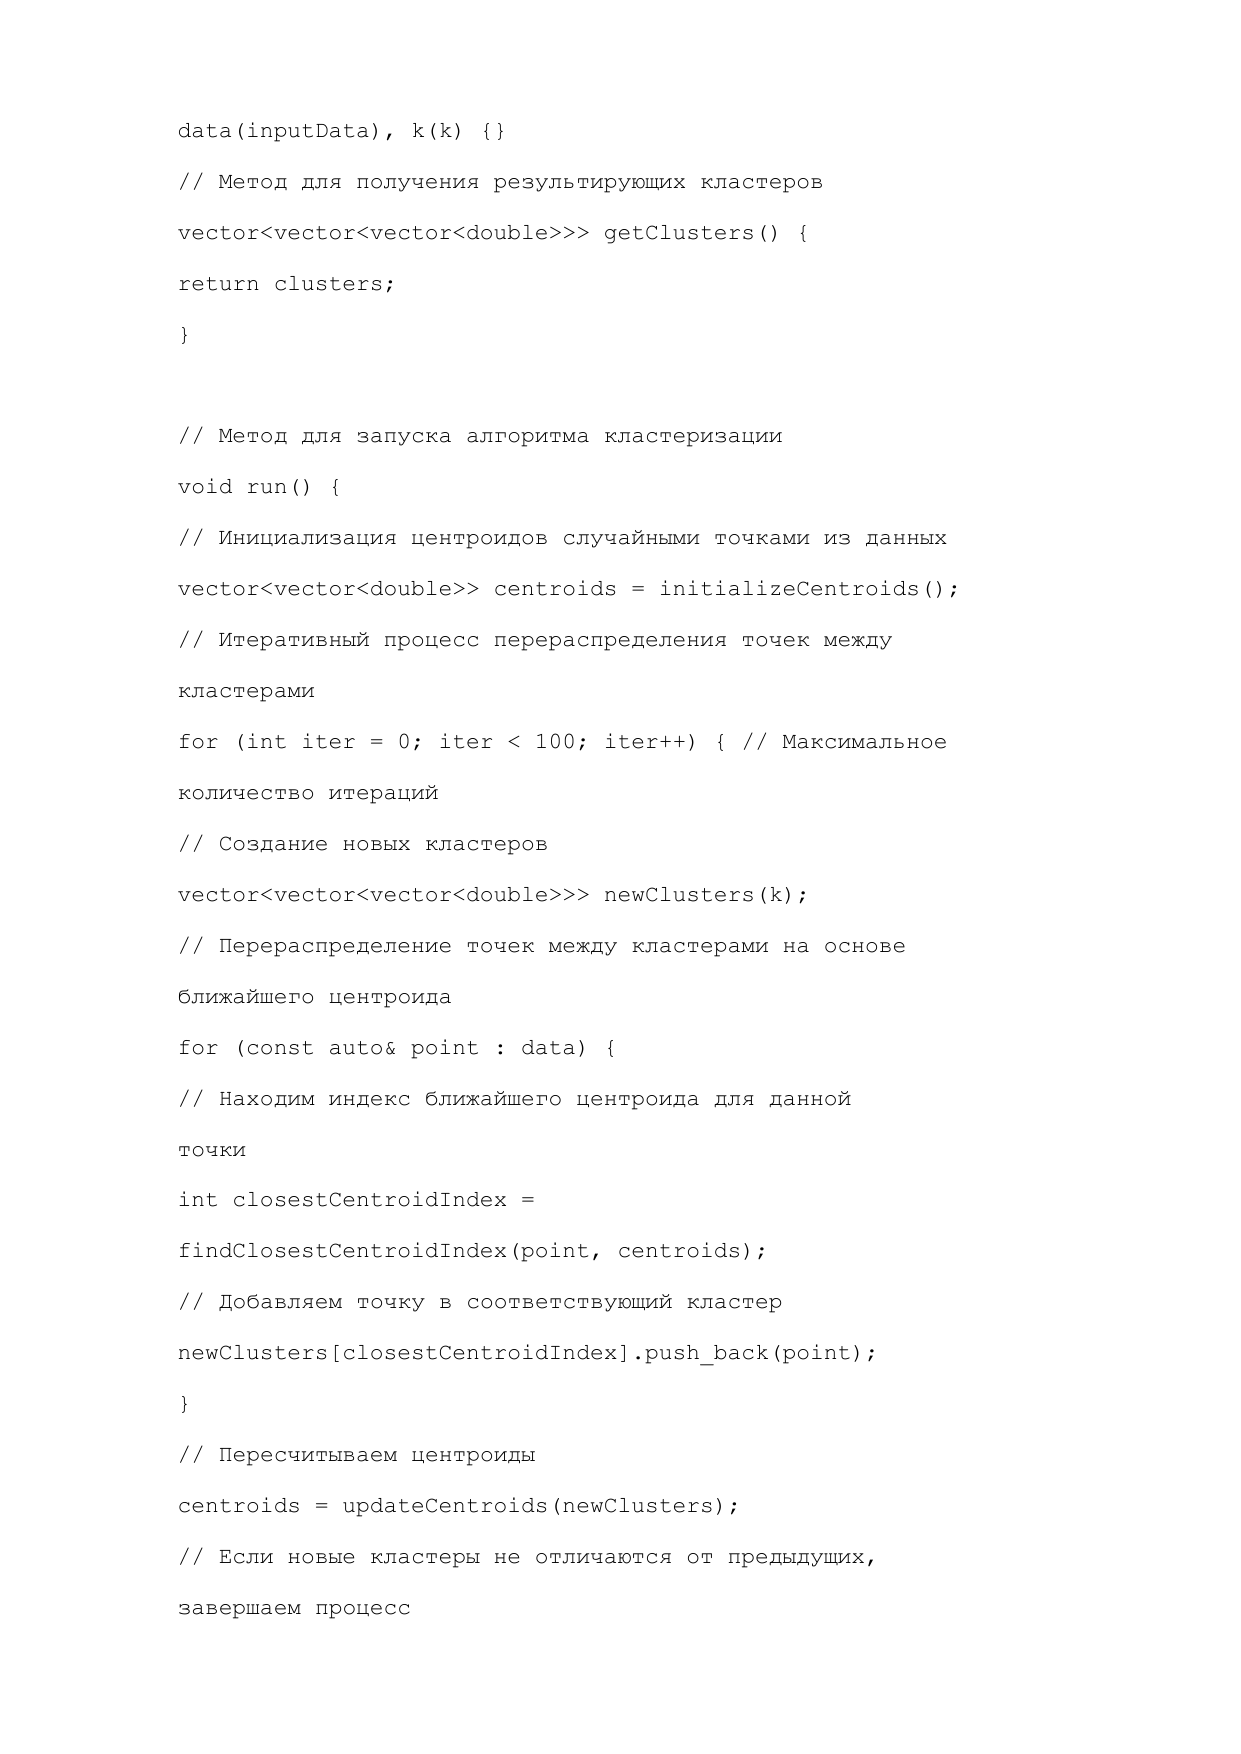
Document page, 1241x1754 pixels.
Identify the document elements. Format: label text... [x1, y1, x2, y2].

text vector<vector<vector<double>>> getClusters() { [177, 220, 1152, 246]
text кластерами [177, 678, 1152, 704]
text // Метод для запуска алгоритма кластеризации [177, 424, 1152, 450]
text newClusters[closestCentroidIndex].push_back(point); [177, 1341, 1152, 1367]
text // Находим индекс ближайшего центроида для данной [177, 1086, 1152, 1112]
text количество итераций [177, 780, 1152, 806]
text for (int iter = 0; iter < 100; iter++) { // Максимальное [177, 729, 1152, 755]
text } [177, 322, 1152, 348]
text } [177, 1392, 1152, 1417]
text // Пересчитываем центроиды [177, 1442, 1152, 1468]
text завершаем процесс [177, 1595, 1152, 1621]
text findClosestCentroidIndex(point, centroids); [177, 1239, 1152, 1265]
text // Перераспределение точек между кластерами на основе [177, 933, 1152, 959]
text void run() { [177, 475, 1152, 501]
text // Инициализация центроидов случайными точками из данных [177, 526, 1152, 552]
text // Создание новых кластеров [177, 831, 1152, 857]
text точки [177, 1137, 1152, 1163]
text centroids = updateCentroids(newClusters); [177, 1493, 1152, 1519]
text return clusters; [177, 271, 1152, 297]
text for (const auto& point : data) { [177, 1035, 1152, 1061]
text // Добавляем точку в соответствующий кластер [177, 1290, 1152, 1316]
text // Если новые кластеры не отличаются от предыдущих, [177, 1544, 1152, 1570]
text // Метод для получения результирующих кластеров [177, 169, 1152, 195]
text // Итеративный процесс перераспределения точек между [177, 627, 1152, 653]
text ближайшего центроида [177, 984, 1152, 1010]
text int closestCentroidIndex = [177, 1188, 1152, 1214]
text vector<vector<double>> centroids = initializeCentroids(); [177, 577, 1152, 602]
text vector<vector<vector<double>>> newClusters(k); [177, 882, 1152, 908]
text data(inputData), k(k) {} [177, 118, 1152, 144]
